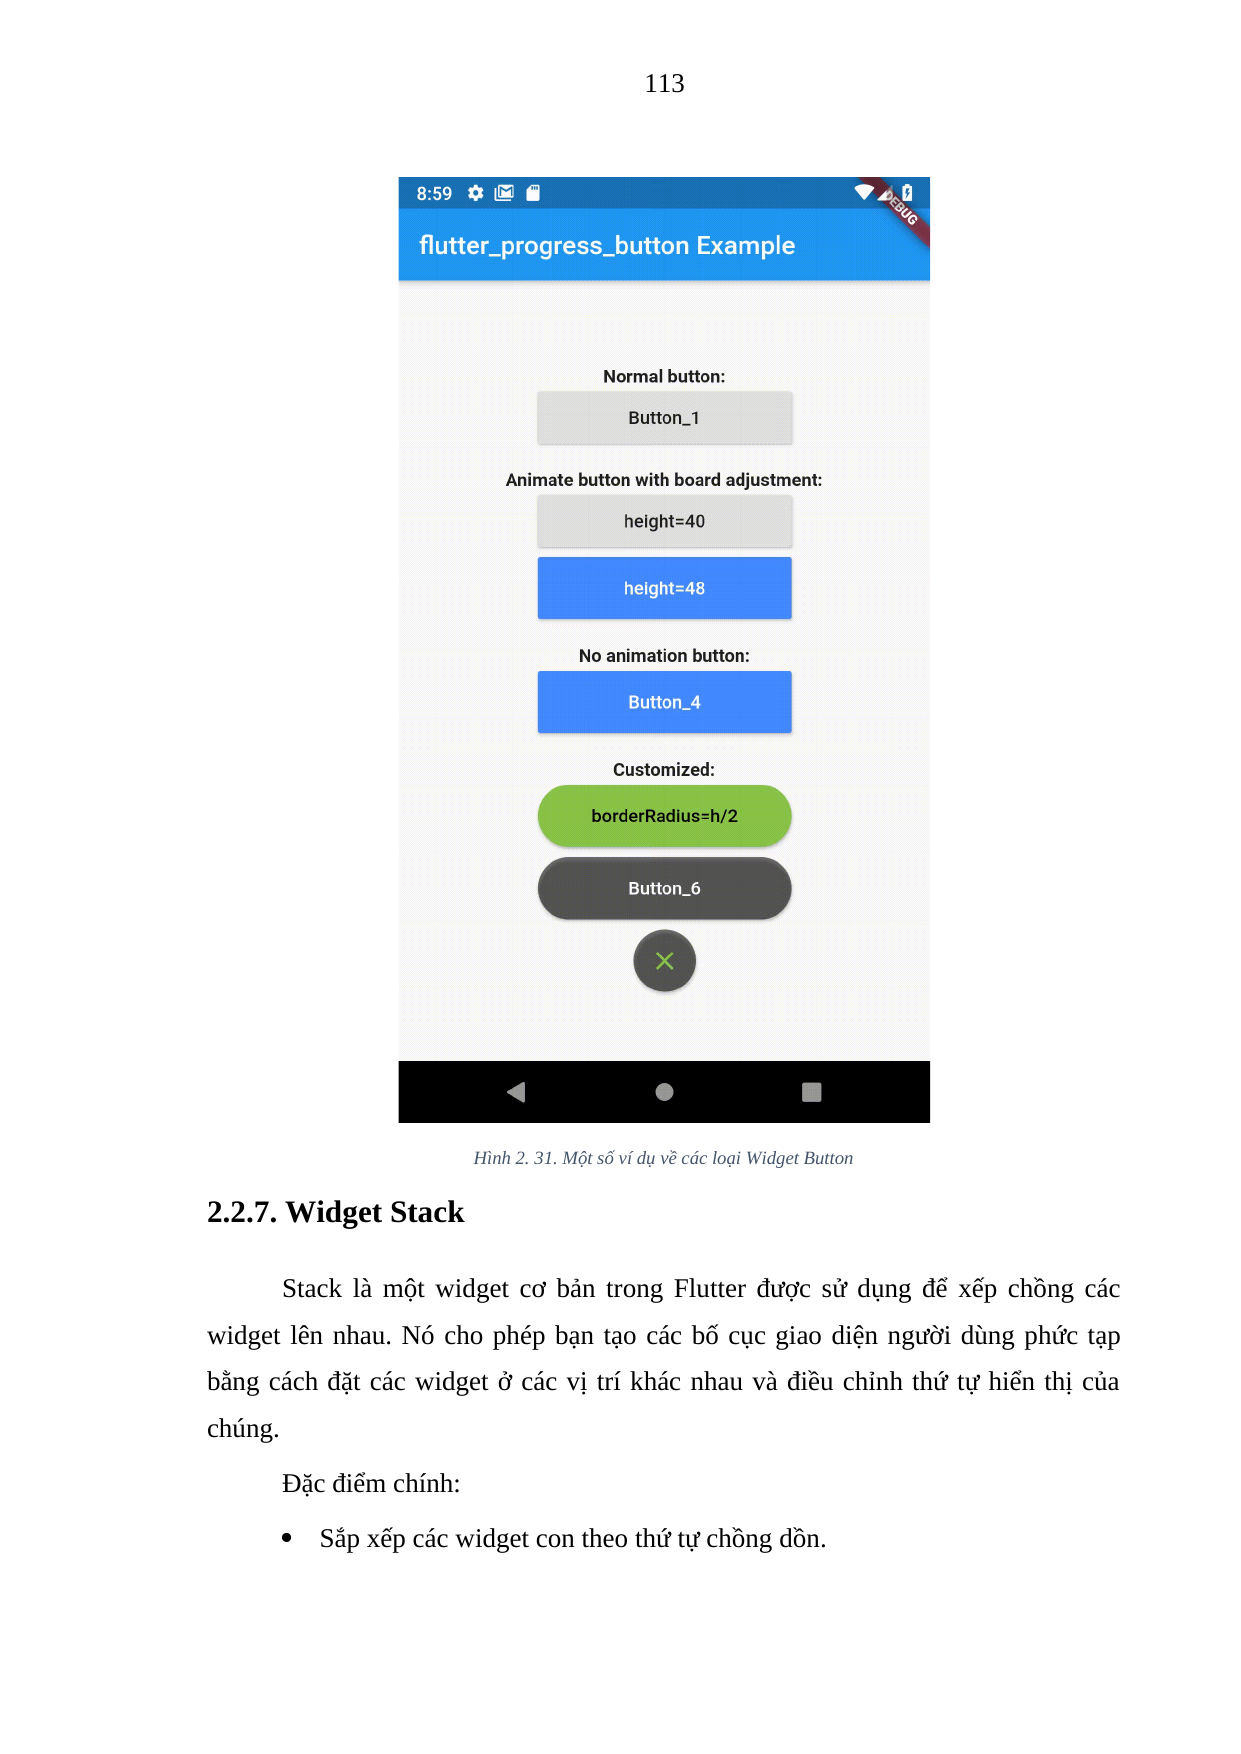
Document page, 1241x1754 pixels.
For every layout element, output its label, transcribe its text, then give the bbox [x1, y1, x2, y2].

text Stack là một widget cơ bản trong Flutter được sử dụng để xếp chồng các widget lên nhau. Nó cho phép bạn tạo các bố cục giao diện người dùng phức tạp bằng cách đặt các widget ở các vị trí khác nhau và điều chỉnh thứ tự hiển thị của chúng. [207, 1272, 1122, 1443]
list Sắp xếp các widget con theo thứ tự chồng dồn. [282, 1522, 1122, 1553]
subtitle 2.2.7. Widget Stack [207, 1193, 1122, 1229]
text Hình 2. . Một số ví dụ về các loại Widget Button [207, 1147, 1122, 1168]
text Đặc điểm chính: [207, 1467, 1122, 1498]
picture [398, 177, 931, 1123]
